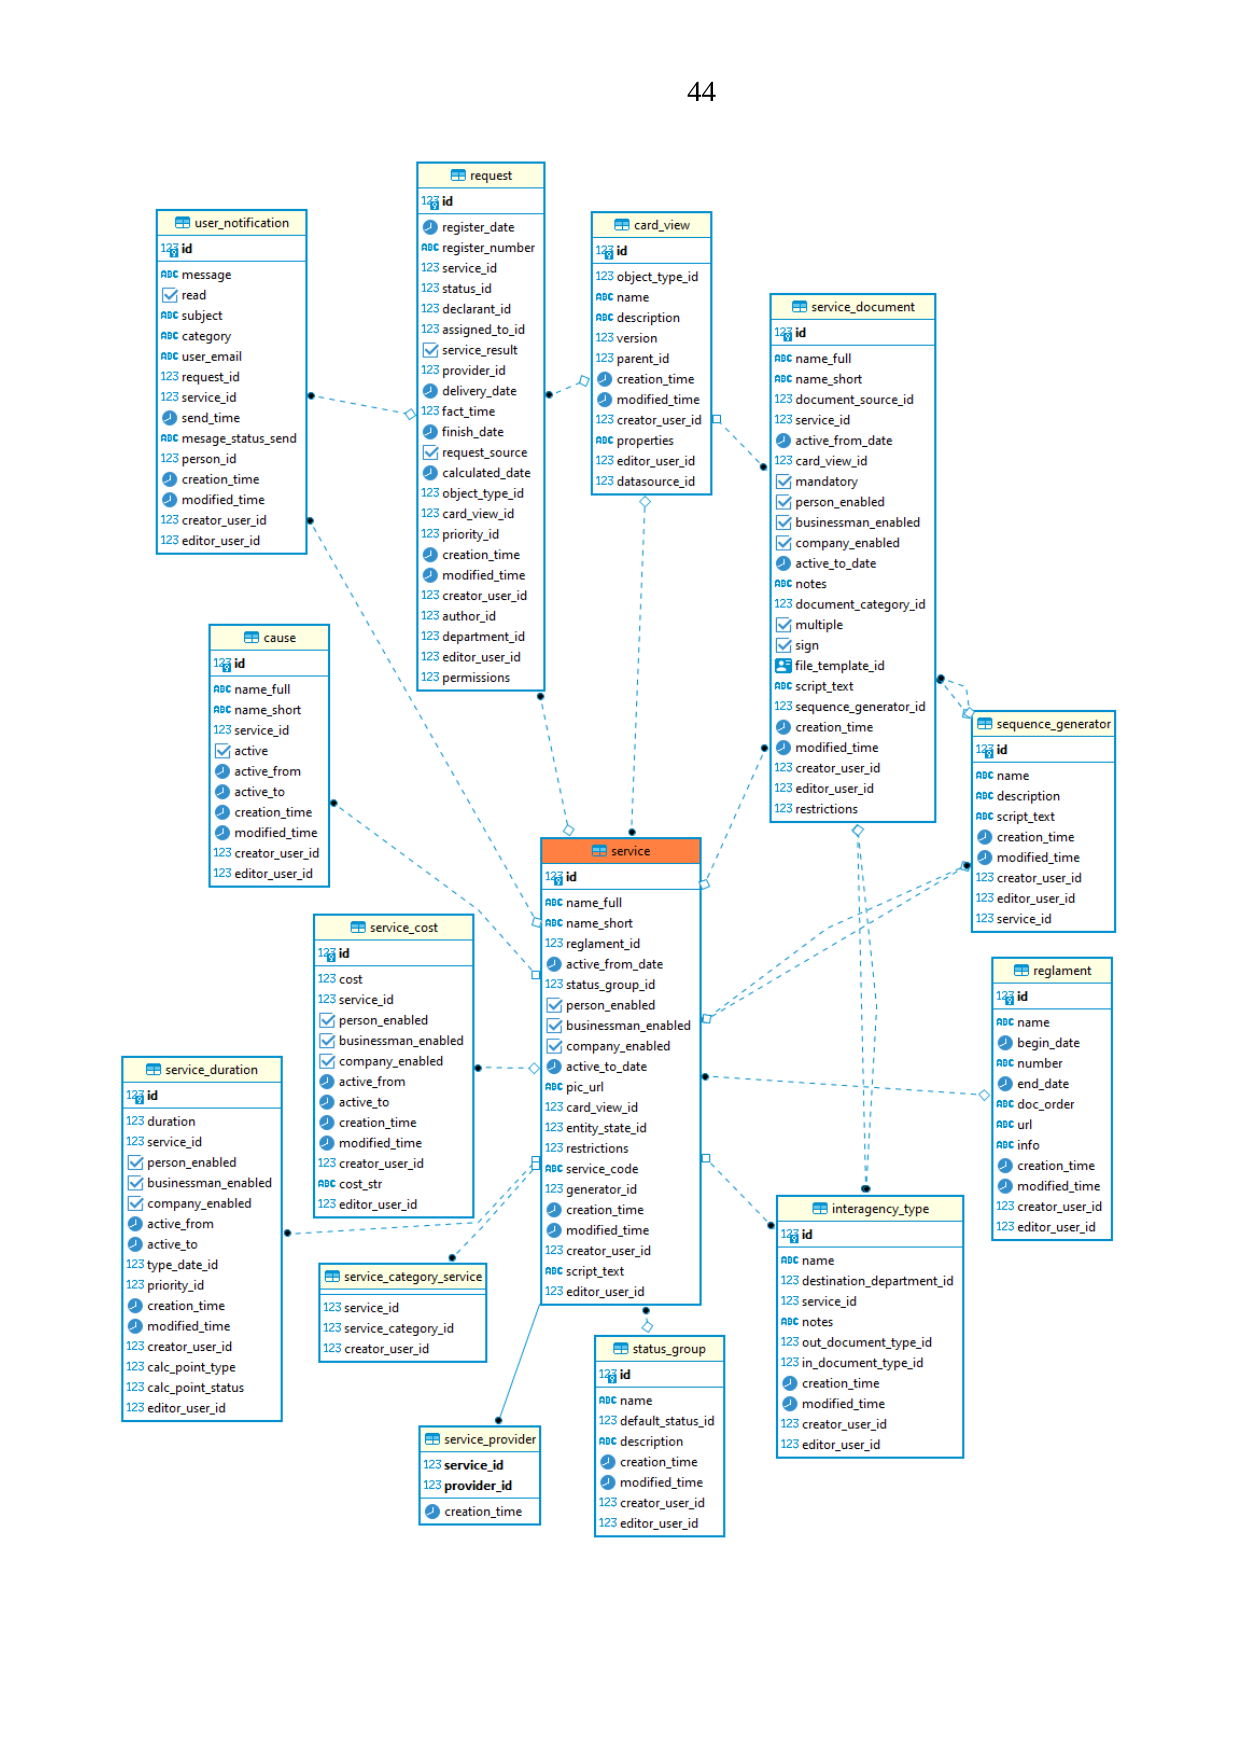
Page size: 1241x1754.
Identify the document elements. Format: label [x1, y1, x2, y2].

picture [103, 140, 1141, 1559]
